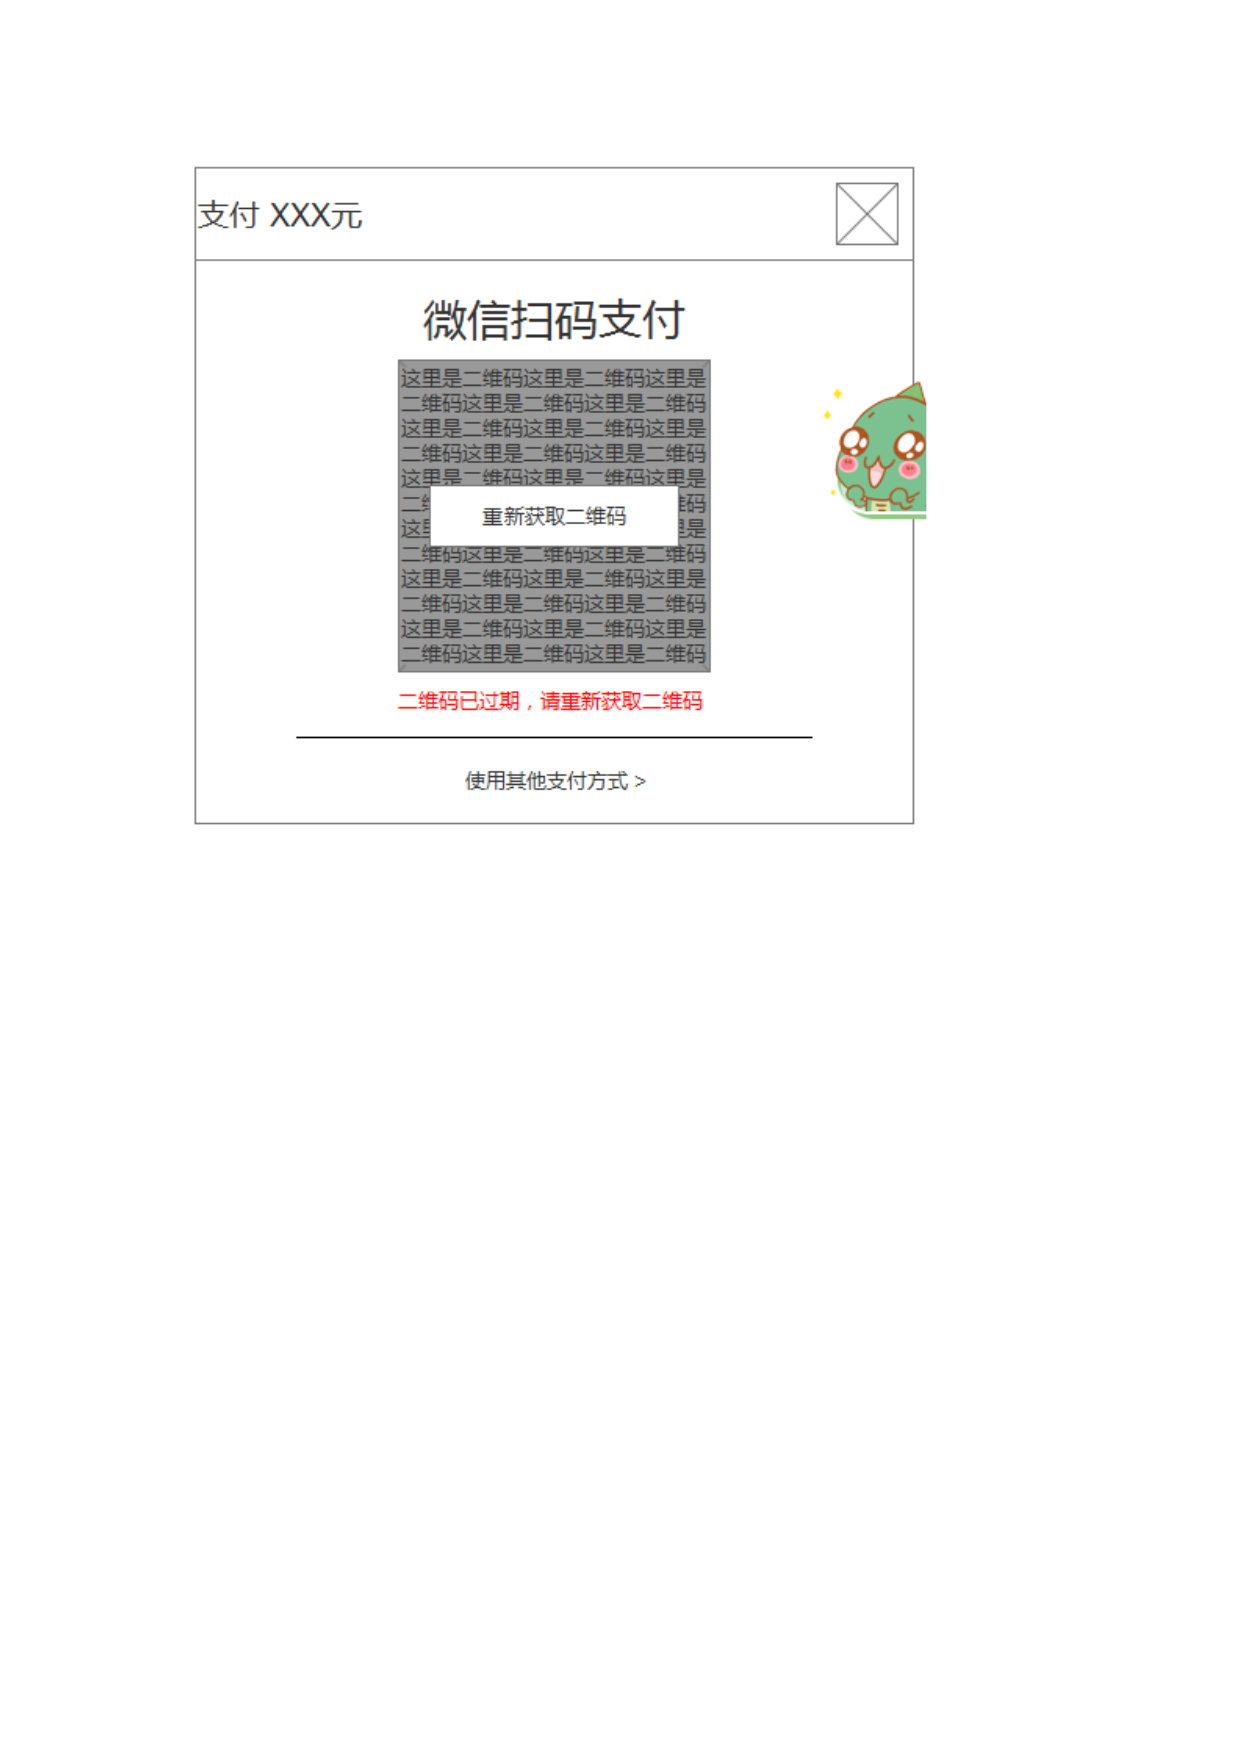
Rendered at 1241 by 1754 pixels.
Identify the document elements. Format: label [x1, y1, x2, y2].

picture [187, 162, 927, 834]
